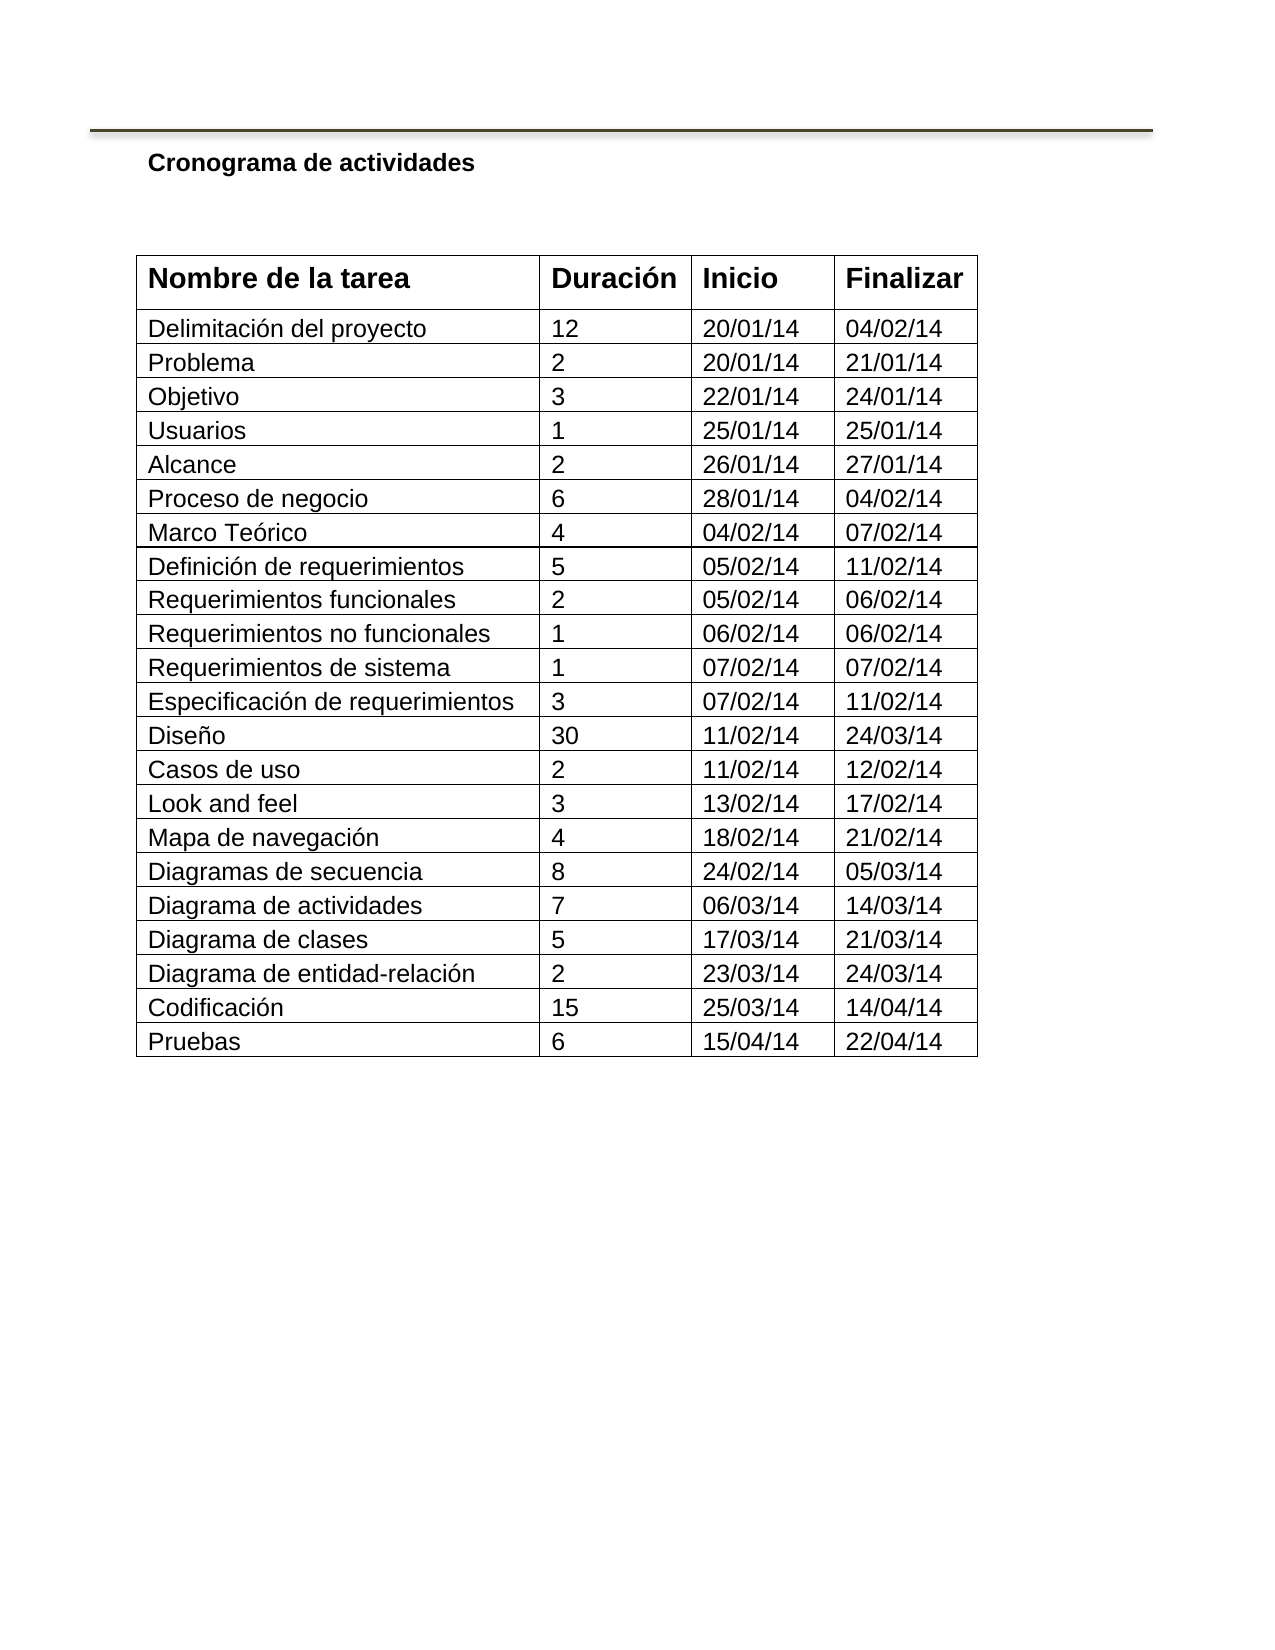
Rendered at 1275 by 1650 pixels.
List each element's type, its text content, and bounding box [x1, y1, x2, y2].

table_cell Usuarios [137, 412, 539, 444]
table_cell 06/02/14 [692, 615, 834, 648]
table_cell 12 [540, 310, 691, 343]
table_cell Alcance [137, 446, 539, 478]
table_cell Delimitación del proyecto [137, 310, 539, 343]
table_cell 25/03/14 [692, 989, 834, 1022]
table_cell 14/04/14 [835, 989, 977, 1022]
table_cell 06/02/14 [835, 615, 977, 648]
table_cell 22/04/14 [835, 1023, 977, 1056]
table_cell 25/01/14 [692, 412, 834, 444]
table_cell 17/02/14 [835, 785, 977, 818]
table_cell 15/04/14 [692, 1023, 834, 1056]
table_cell 27/01/14 [835, 446, 977, 478]
table_cell 14/03/14 [835, 887, 977, 920]
table_header Finalizar [835, 256, 977, 309]
table_cell 21/02/14 [835, 819, 977, 852]
table_cell 07/02/14 [835, 514, 977, 546]
table_cell 21/01/14 [835, 344, 977, 377]
table_cell 24/02/14 [692, 853, 834, 886]
table_cell 24/01/14 [835, 378, 977, 411]
table_cell 24/03/14 [835, 955, 977, 988]
table_cell 18/02/14 [692, 819, 834, 852]
table_cell Diagrama de entidad-relación [137, 955, 539, 988]
table_cell 24/03/14 [835, 717, 977, 750]
table_cell Mapa de navegación [137, 819, 539, 852]
table_cell 25/01/14 [835, 412, 977, 444]
table_cell 2 [540, 581, 691, 614]
table_cell 26/01/14 [692, 446, 834, 478]
table_cell 22/01/14 [692, 378, 834, 411]
table_header Inicio [692, 256, 834, 309]
table_cell Diagrama de actividades [137, 887, 539, 920]
table_cell 04/02/14 [835, 310, 977, 343]
table_cell 20/01/14 [692, 310, 834, 343]
table_cell 2 [540, 751, 691, 784]
table_cell 4 [540, 514, 691, 546]
table_cell Requerimientos no funcionales [137, 615, 539, 648]
table_cell 05/03/14 [835, 853, 977, 886]
table_cell 13/02/14 [692, 785, 834, 818]
table_cell Problema [137, 344, 539, 377]
table_cell Objetivo [137, 378, 539, 411]
table_cell Pruebas [137, 1023, 539, 1056]
table_cell 6 [540, 1023, 691, 1056]
table_cell 3 [540, 785, 691, 818]
text Cronograma de actividades [148, 148, 1127, 176]
table_cell Casos de uso [137, 751, 539, 784]
table_cell 7 [540, 887, 691, 920]
table_cell Diagrama de clases [137, 921, 539, 954]
table_cell 3 [540, 378, 691, 411]
table_cell Definición de requerimientos [137, 548, 539, 580]
table_cell 07/02/14 [835, 649, 977, 682]
table_cell 1 [540, 615, 691, 648]
table_cell 06/03/14 [692, 887, 834, 920]
table_cell Marco Teórico [137, 514, 539, 546]
table_cell 2 [540, 955, 691, 988]
table_cell 06/02/14 [835, 581, 977, 614]
table_cell Proceso de negocio [137, 480, 539, 512]
table_cell 2 [540, 446, 691, 478]
table_cell 1 [540, 412, 691, 444]
table_cell 15 [540, 989, 691, 1022]
table_cell 5 [540, 921, 691, 954]
table_cell 8 [540, 853, 691, 886]
table_cell Diseño [137, 717, 539, 750]
table_cell 12/02/14 [835, 751, 977, 784]
table_cell 07/02/14 [692, 649, 834, 682]
table_cell 21/03/14 [835, 921, 977, 954]
table_cell 20/01/14 [692, 344, 834, 377]
table_cell 04/02/14 [692, 514, 834, 546]
table_header Duración [540, 256, 691, 309]
table_cell 05/02/14 [692, 548, 834, 580]
table_cell Especificación de requerimientos [137, 683, 539, 716]
table_cell 11/02/14 [692, 717, 834, 750]
table_cell Look and feel [137, 785, 539, 818]
table_cell 05/02/14 [692, 581, 834, 614]
table_cell Requerimientos de sistema [137, 649, 539, 682]
table_cell 11/02/14 [835, 683, 977, 716]
table_cell 4 [540, 819, 691, 852]
table_cell 3 [540, 683, 691, 716]
table_cell 04/02/14 [835, 480, 977, 512]
table_cell 2 [540, 344, 691, 377]
table_cell Requerimientos funcionales [137, 581, 539, 614]
table_cell Codificación [137, 989, 539, 1022]
table_cell 5 [540, 548, 691, 580]
table_cell 30 [540, 717, 691, 750]
table_cell 6 [540, 480, 691, 512]
table_cell 1 [540, 649, 691, 682]
table_cell 28/01/14 [692, 480, 834, 512]
table_header Nombre de la tarea [137, 256, 539, 309]
table_cell 11/02/14 [692, 751, 834, 784]
table_cell 17/03/14 [692, 921, 834, 954]
table_cell Diagramas de secuencia [137, 853, 539, 886]
table_cell 11/02/14 [835, 548, 977, 580]
table_cell 23/03/14 [692, 955, 834, 988]
table_cell 07/02/14 [692, 683, 834, 716]
